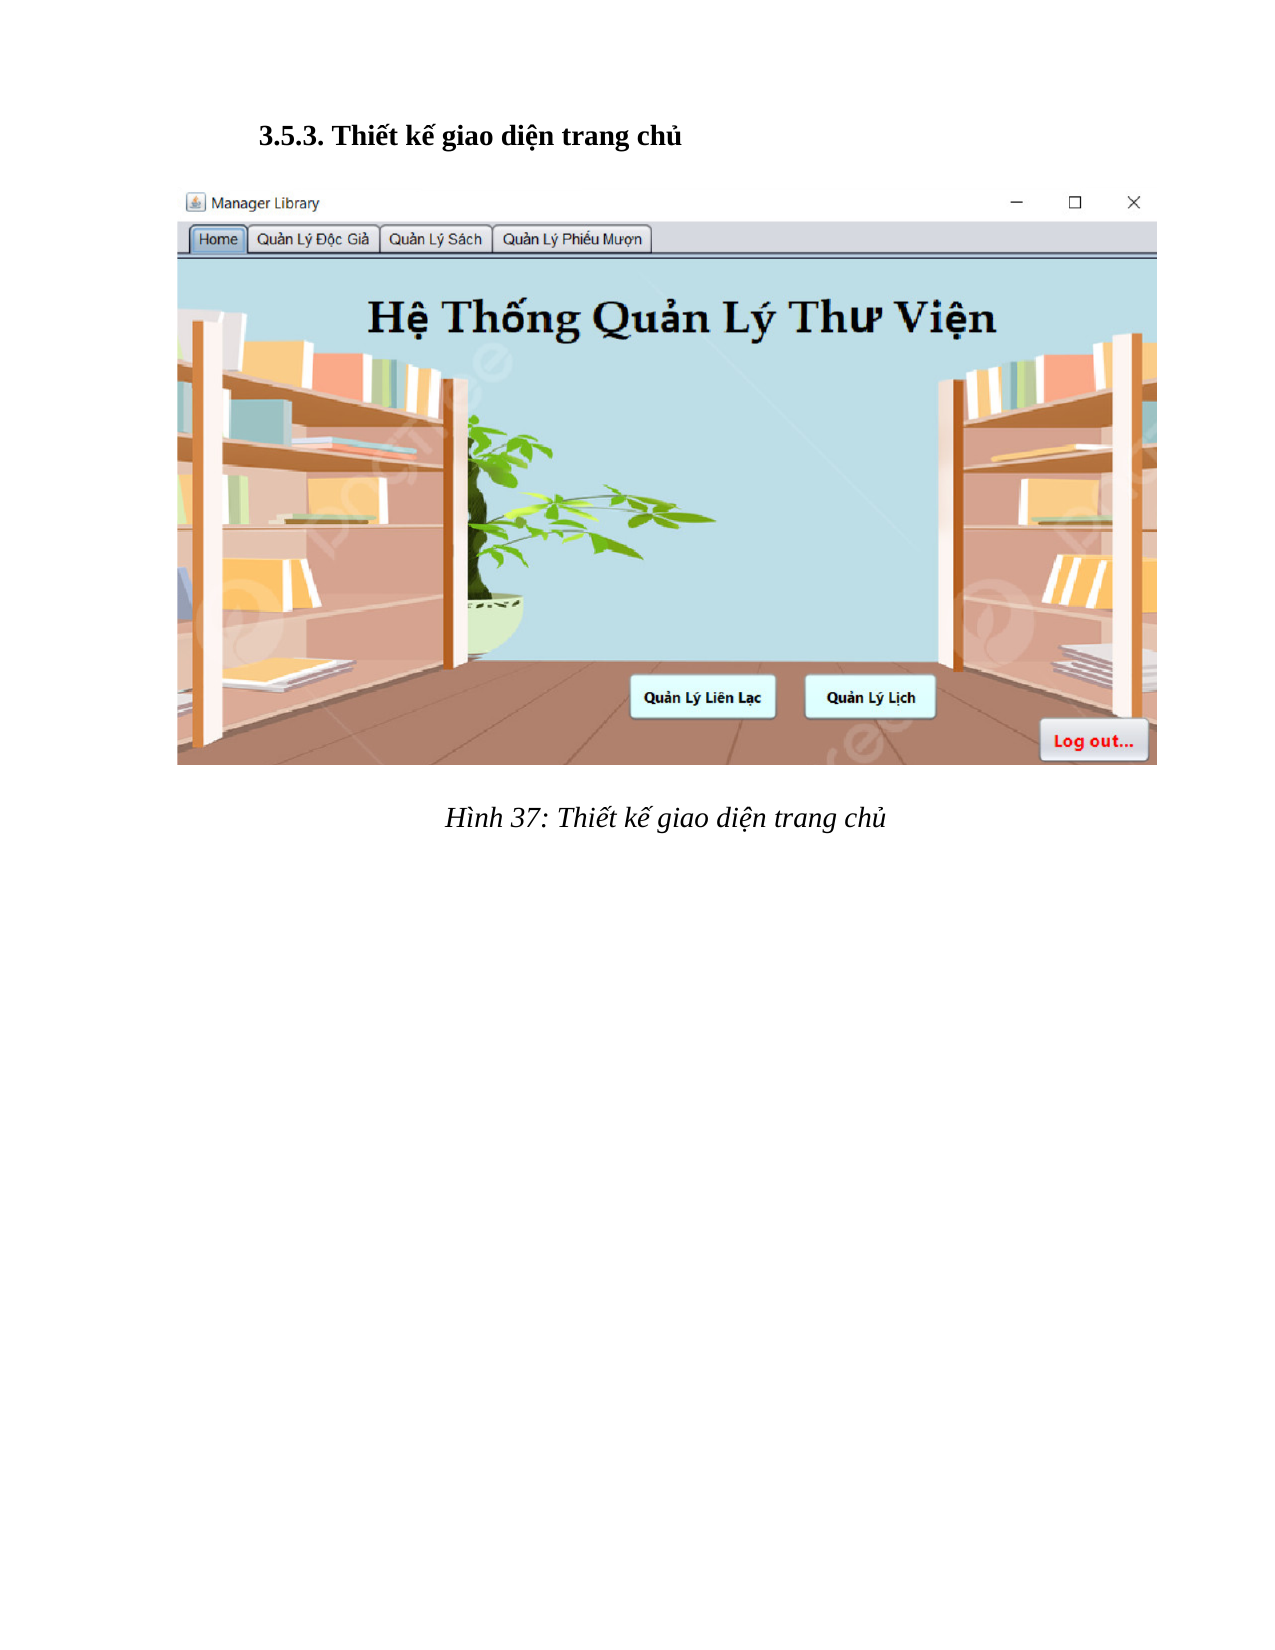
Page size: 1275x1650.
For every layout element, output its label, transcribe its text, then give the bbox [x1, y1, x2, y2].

picture [177, 187, 1157, 765]
subtitle 3.5.3. Thiết kế giao diện trang chủ [258, 118, 1157, 152]
